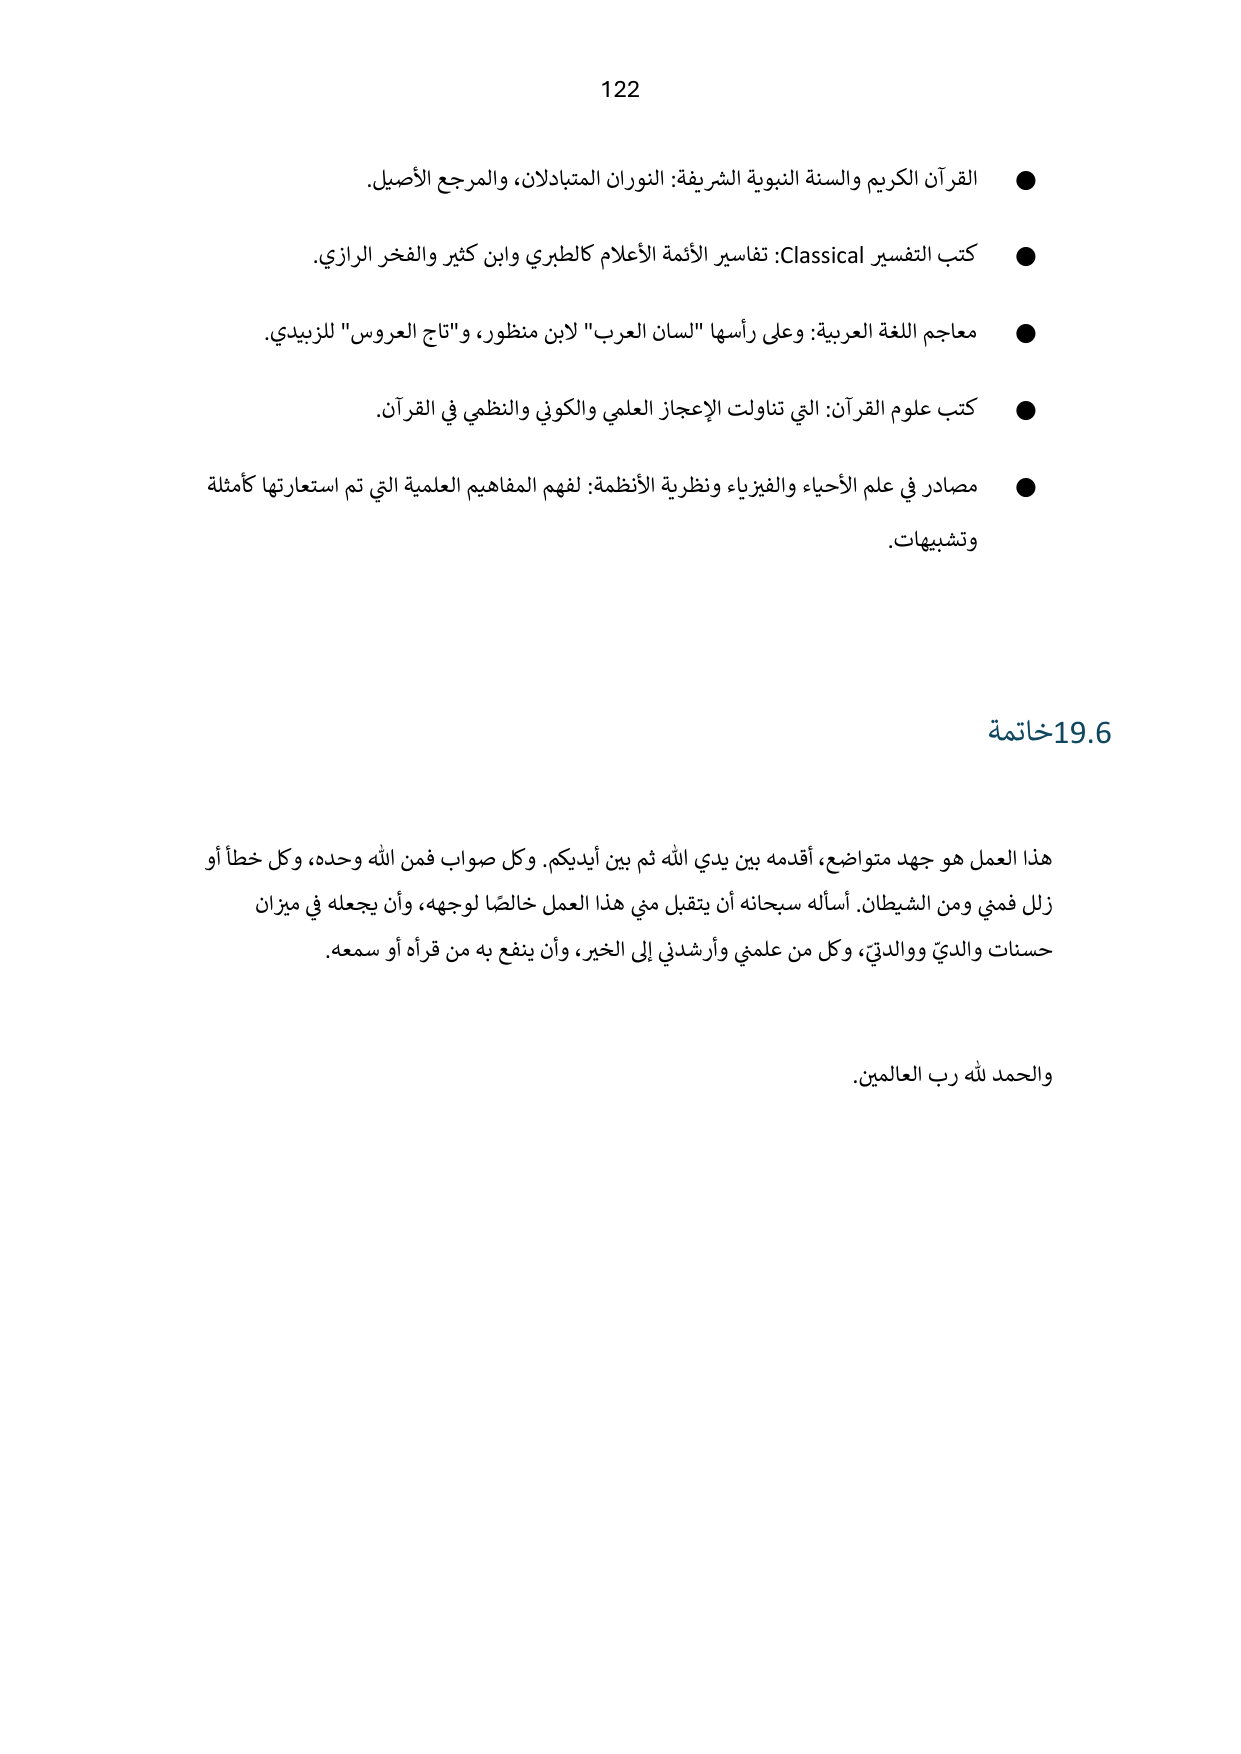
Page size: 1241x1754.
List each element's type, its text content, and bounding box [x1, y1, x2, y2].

text والحمد لله رب العالمين. [187, 1059, 1053, 1090]
list مصادر في علم الأحياء والفيزياء ونظرية الأنظمة: لفهم المفاهيم العلمية التي تم استعارتها كأمثلة وتشبيهات. [187, 457, 1015, 554]
list كتب التفسير Classical: تفاسير الأئمة الأعلام كالطبري وابن كثير والفخر الرازي. [187, 227, 1015, 278]
list كتب علوم القرآن: التي تناولت الإعجاز العلمي والكوني والنظمي في القرآن. [187, 381, 1015, 432]
text هذا العمل هو جهد متواضع، أقدمه بين يدي الله ثم بين أيديكم. وكل صواب فمن الله وحده، وكل خطأ أو زلل فمني ومن الشيطان. أسأله سبحانه أن يتقبل مني هذا العمل خالصًا لوجهه، وأن يجعله في ميزان حسنات والديّ ووالدتيّ، وكل من علمني وأرشدني إلى الخير، وأن ينفع به من قرأه أو سمعه. [187, 843, 1053, 965]
subtitle خاتمة [187, 711, 1053, 752]
list معاجم اللغة العربية: وعلى رأسها "لسان العرب" لابن منظور، و"تاج العروس" للزبيدي. [187, 304, 1015, 355]
list القرآن الكريم والسنة النبوية الشريفة: النوران المتبادلان، والمرجع الأصيل. [187, 150, 1015, 201]
